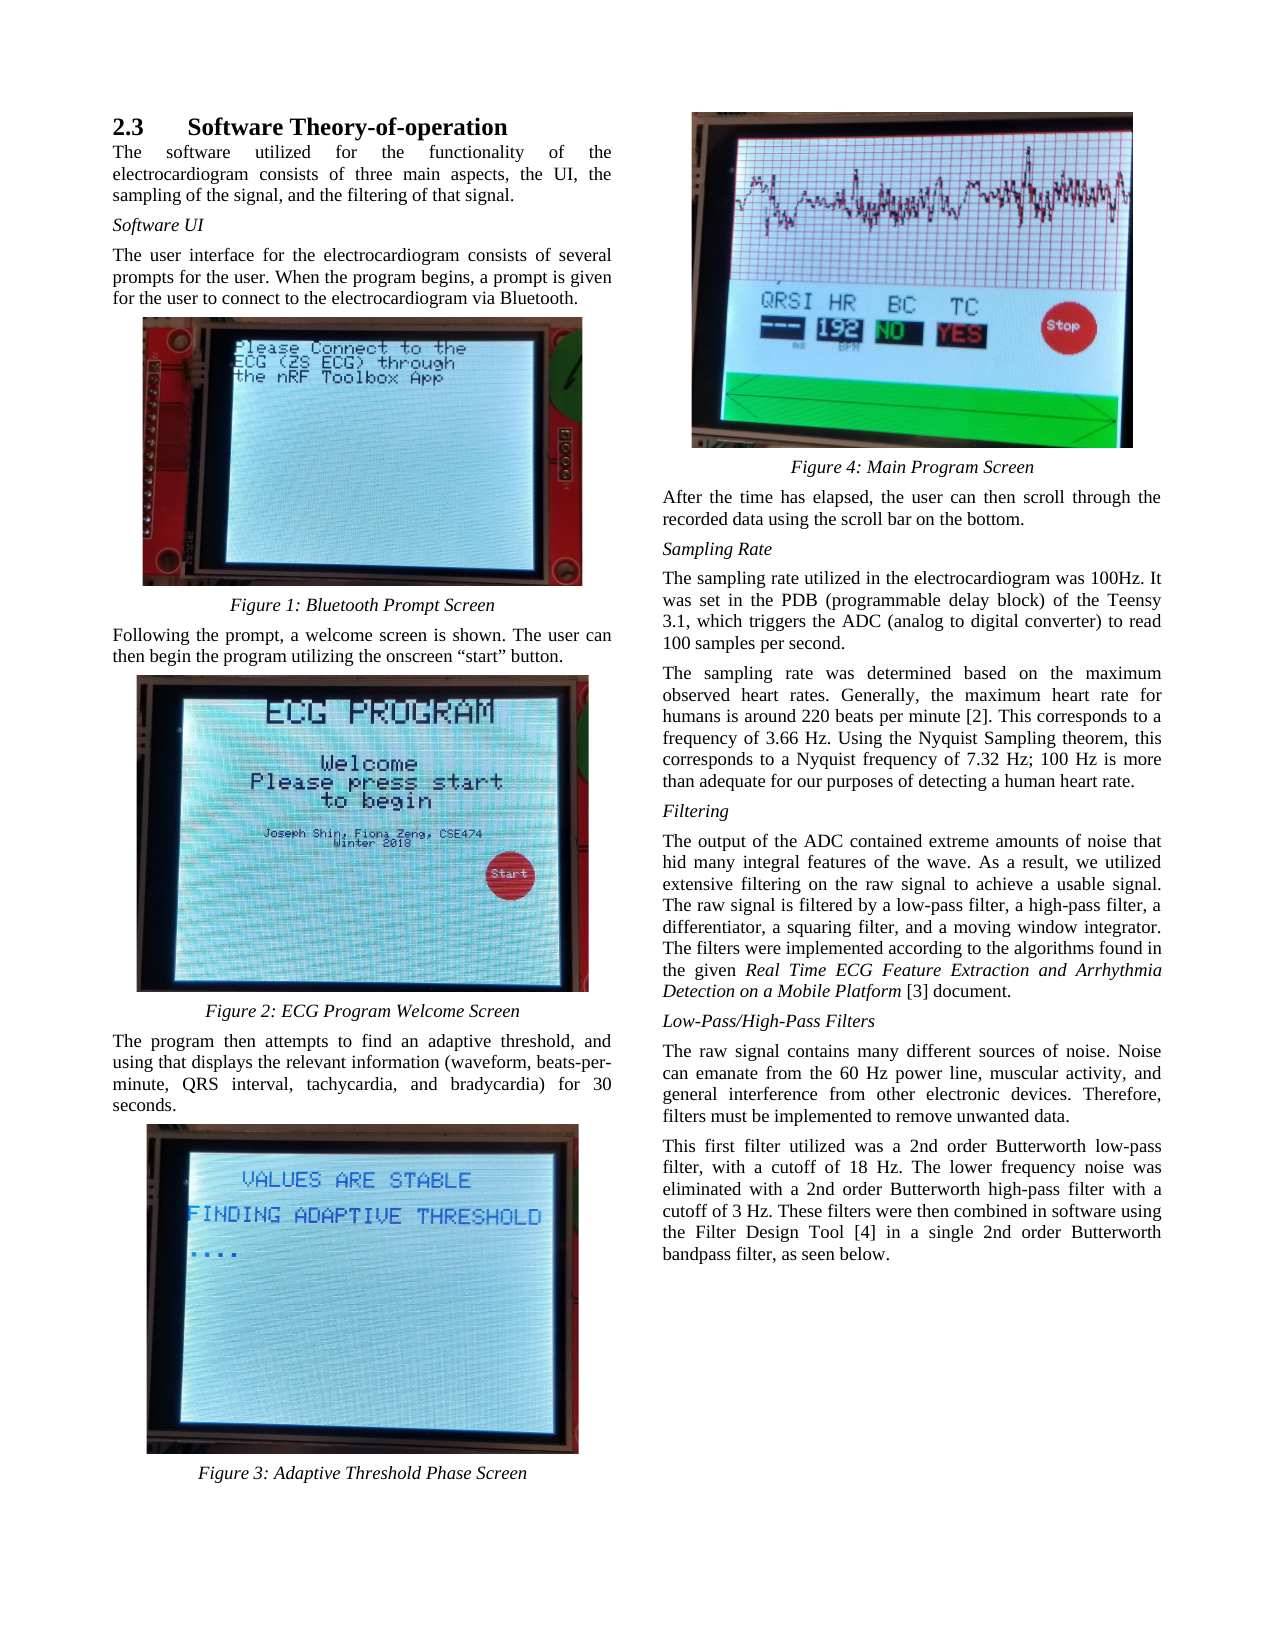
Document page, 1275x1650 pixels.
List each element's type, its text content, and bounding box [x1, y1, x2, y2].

subtitle Software Theory-of-operation [112, 112, 613, 141]
text Figure 1: Bluetooth Prompt Screen [112, 593, 613, 615]
text This first filter utilized was a 2nd order Butterworth low-pass filter, with a cutoff of 18 Hz. The lower frequency noise was eliminated with a 2nd order Butterworth high-pass filter with a cutoff of 3 Hz. These filters were then combined in software using the Filter Design Tool [4] in a single 2nd order Butterworth bandpass filter, as seen below. [662, 1135, 1162, 1264]
text Following the prompt, a welcome screen is shown. The user can then begin the program utilizing the onscreen “start” button. [112, 623, 613, 667]
picture [146, 1124, 579, 1454]
text The output of the ADC contained extreme amounts of noise that hid many integral features of the wave. As a result, we utilized extensive filtering on the raw signal to achieve a usable signal. The raw signal is filtered by a low-pass filter, a high-pass filter, a differentiator, a squaring filter, and a moving window integrator. The filters were implemented according to the algorithms found in the given Real Time ECG Feature Extraction and Arrhythmia Detection on a Mobile Platform [3] document. [662, 829, 1162, 1002]
text The sampling rate utilized in the electrocardiogram was 100Hz. It was set in the PDB (programmable delay block) of the Teensy 3.1, which triggers the ADC (analog to digital converter) to read 100 samples per second. [662, 567, 1162, 653]
text The raw signal contains many different sources of noise. Noise can emanate from the 60 Hz power line, muscular activity, and general interference from other electronic devices. Therefore, filters must be implemented to remove unwanted data. [662, 1040, 1162, 1126]
text Figure 3: Adaptive Threshold Phase Screen [112, 1462, 613, 1483]
text After the time has elapsed, the user can then scroll through the recorded data using the scroll bar on the bottom. [662, 486, 1162, 529]
text Figure 2: ECG Program Welcome Screen [112, 1000, 613, 1021]
text Software UI [112, 214, 613, 236]
text Low-Pass/High-Pass Filters [662, 1010, 1162, 1032]
text The program then attempts to find an adaptive threshold, and using that displays the relevant information (waveform, beats-per-minute, QRS interval, tachycardia, and bradycardia) for 30 seconds. [112, 1029, 613, 1116]
picture [691, 112, 1133, 448]
text Figure 4: Main Program Screen [662, 456, 1162, 478]
picture [142, 317, 583, 586]
picture [136, 675, 589, 992]
text The sampling rate was determined based on the maximum observed heart rates. Generally, the maximum heart rate for humans is around 220 beats per minute [2]. This corresponds to a frequency of 3.66 Hz. Using the Nyquist Sampling theorem, this corresponds to a Nyquist frequency of 7.32 Hz; 100 Hz is more than adequate for our purposes of detecting a human heart rate. [662, 662, 1162, 791]
text Filtering [662, 799, 1162, 821]
text The user interface for the electrocardiogram consists of several prompts for the user. When the program begins, a prompt is given for the user to connect to the electrocardiogram via Bluetooth. [112, 244, 613, 309]
text The software utilized for the functionality of the electrocardiogram consists of three main aspects, the UI, the sampling of the signal, and the filtering of that signal. [112, 141, 613, 206]
text Sampling Rate [662, 537, 1162, 559]
